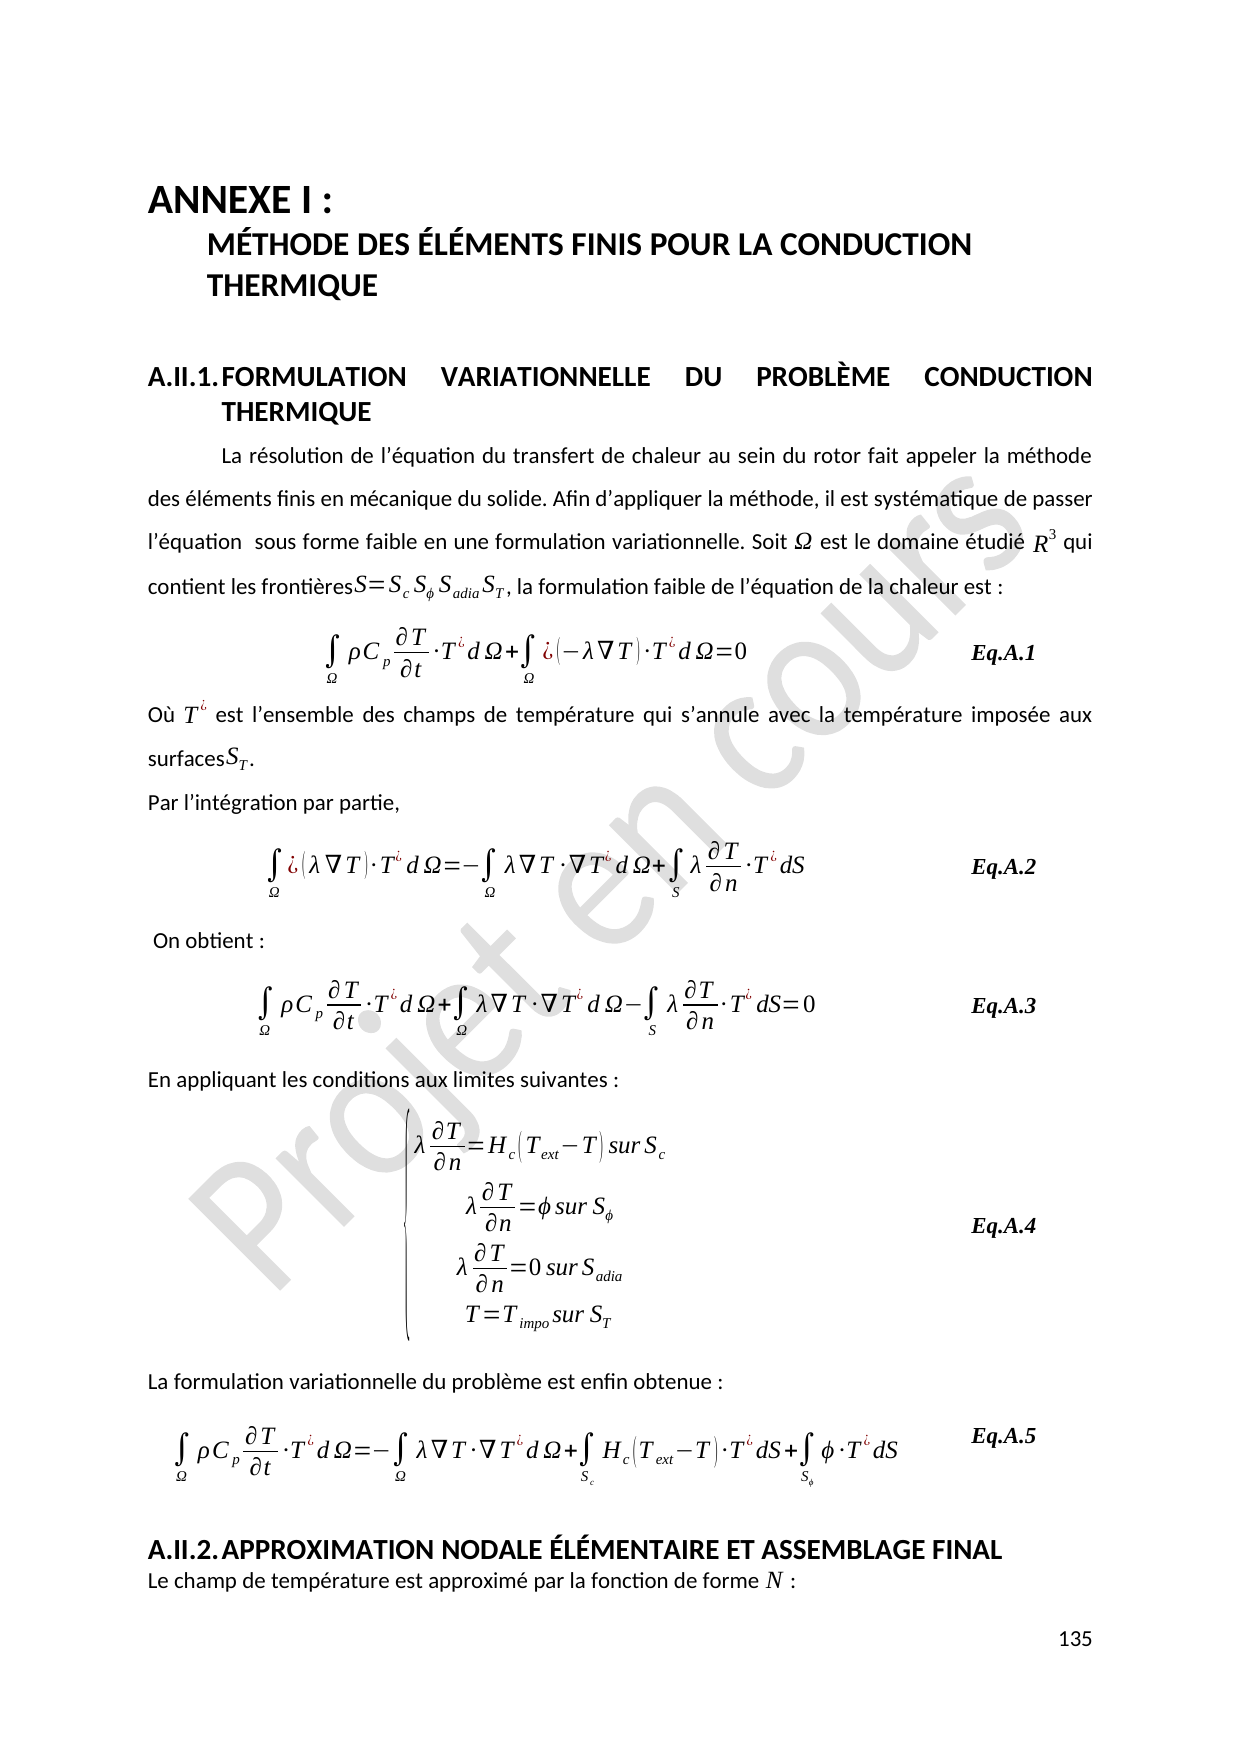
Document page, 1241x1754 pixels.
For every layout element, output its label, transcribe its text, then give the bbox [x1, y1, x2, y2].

text La formulation variationnelle du problème est enfin obtenue : [148, 1367, 1093, 1395]
table_header [923, 1107, 1093, 1355]
table_header [148, 968, 922, 1052]
text Le champ de température est approximé par la fonction de forme : [148, 1566, 1093, 1594]
table_header [923, 616, 1093, 700]
table_header [148, 1409, 922, 1506]
table_header [923, 830, 1093, 914]
text Par l’intégration par partie, [148, 788, 1093, 816]
subtitle Formulation variationnelle du problème conduction thermique [148, 358, 1093, 429]
text On obtient : [148, 926, 1093, 954]
text La résolution de l’équation du transfert de chaleur au sein du rotor fait appeler la méthode des éléments finis en mécanique du solide. Afin d’appliquer la méthode, il est systématique de passer l’équation 0 sous forme faible en une formulation variationnelle. Soit est le domaine étudié qui contient les frontières, la formulation faible de l’équation de la chaleur est : [148, 442, 1093, 602]
table_header [923, 968, 1093, 1052]
text En appliquant les conditions aux limites suivantes : [148, 1065, 1093, 1093]
subtitle Approximation nodale élémentaire et assemblage final [148, 1531, 1093, 1566]
table_header [148, 616, 922, 700]
table_header [923, 1409, 1093, 1506]
table_header [148, 830, 922, 914]
table_header [148, 1107, 922, 1355]
text Où est l’ensemble des champs de température qui s’annule avec la température imposée aux surfaces. [148, 700, 1093, 774]
subtitle Annexe I : Méthode des éléments finis pour la conduction thermique [148, 173, 1093, 305]
